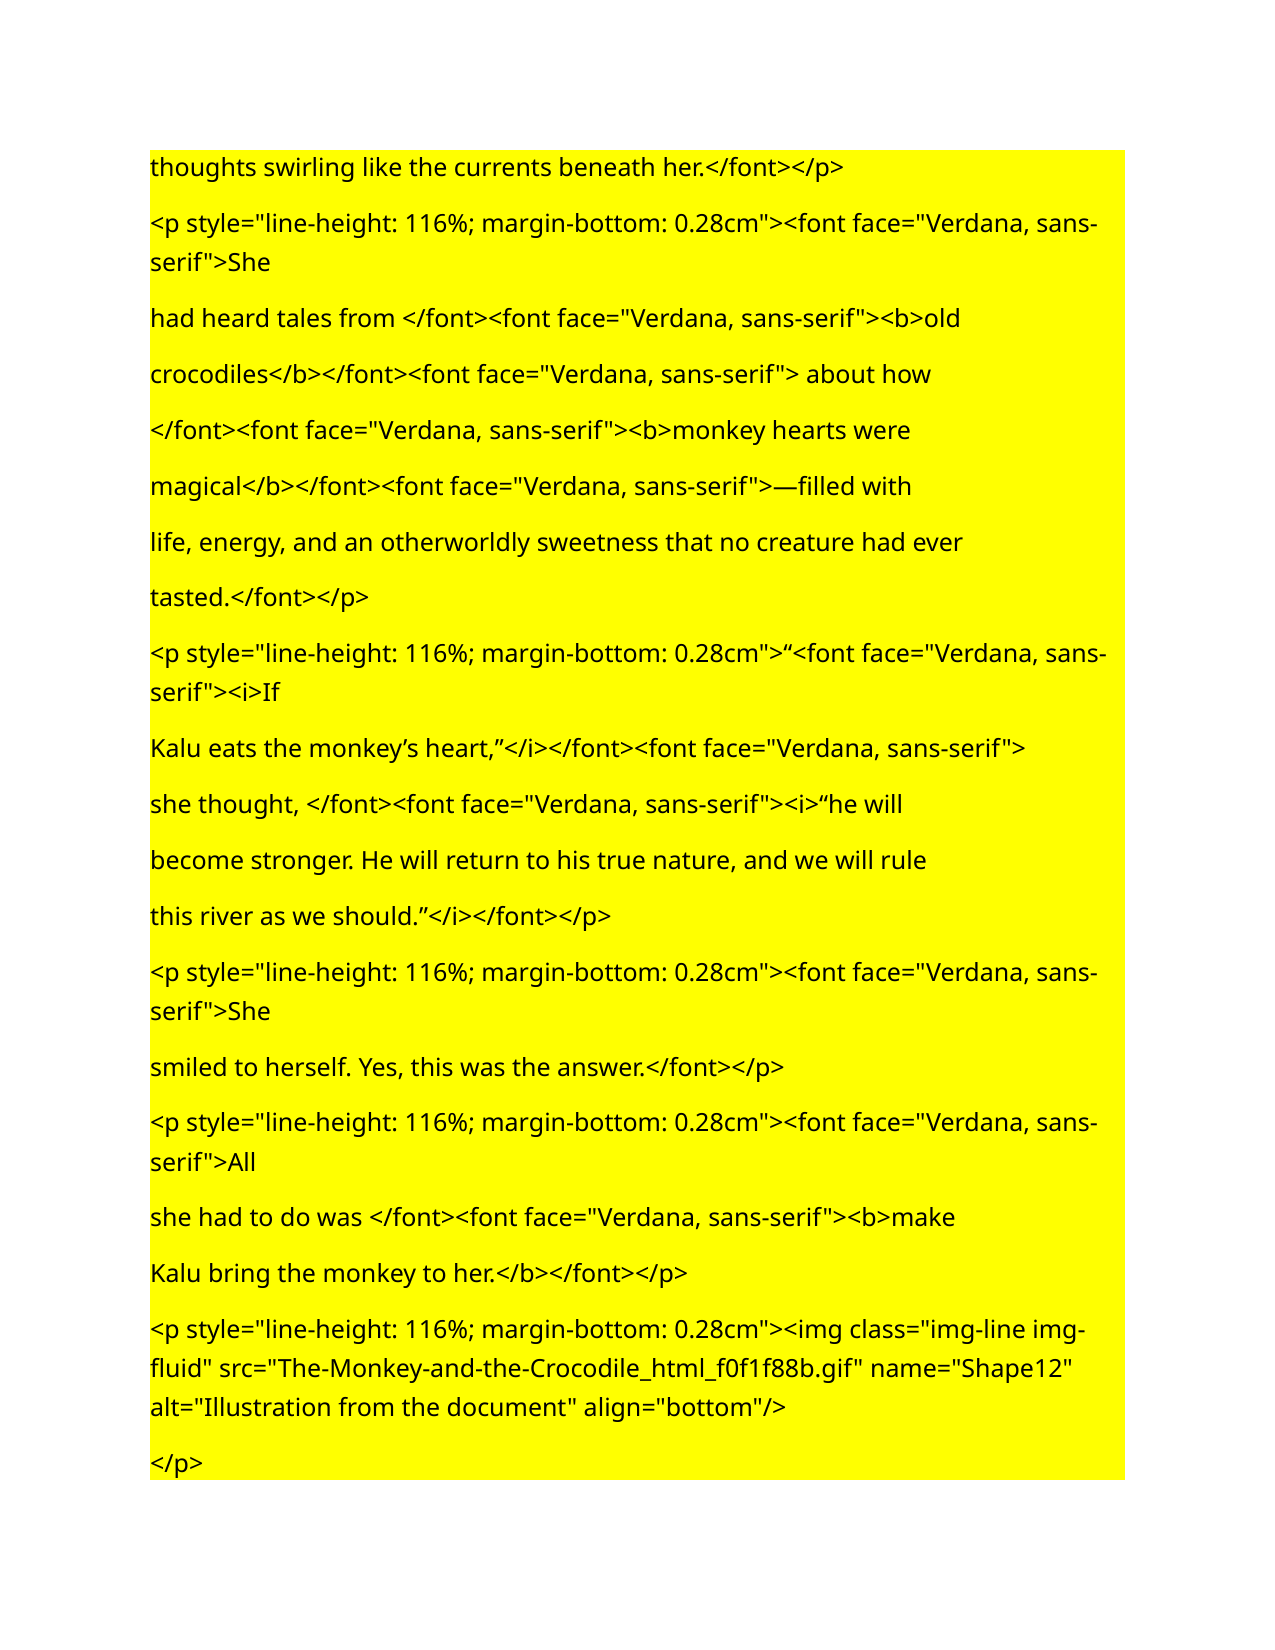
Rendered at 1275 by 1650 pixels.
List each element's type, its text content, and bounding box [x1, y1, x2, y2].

text smiled to herself. Yes, this was the answer.</font></p> [150, 1049, 1125, 1083]
text <p style="line-height: 116%; margin-bottom: 0.28cm"><font face="Verdana, sans-serif">She [150, 206, 1125, 279]
text she thought, </font><font face="Verdana, sans-serif"><i>“he will [150, 787, 1125, 821]
text <p style="line-height: 116%; margin-bottom: 0.28cm">“<font face="Verdana, sans-serif"><i>If [150, 636, 1125, 709]
text thoughts swirling like the currents beneath her.</font></p> [150, 150, 1125, 184]
text Kalu bring the monkey to her.</b></font></p> [150, 1256, 1125, 1290]
text had heard tales from </font><font face="Verdana, sans-serif"><b>old [150, 301, 1125, 335]
text crocodiles</b></font><font face="Verdana, sans-serif"> about how [150, 357, 1125, 391]
text magical</b></font><font face="Verdana, sans-serif">—filled with [150, 468, 1125, 502]
text <p style="line-height: 116%; margin-bottom: 0.28cm"><img class="img-line img-fluid" src="The-Monkey-and-the-Crocodile_html_f0f1f88b.gif" name="Shape12" alt="Illustration from the document" align="bottom"/> [150, 1312, 1125, 1424]
text life, energy, and an otherworldly sweetness that no creature had ever [150, 524, 1125, 558]
text Kalu eats the monkey’s heart,”</i></font><font face="Verdana, sans-serif"> [150, 731, 1125, 765]
text become stronger. He will return to his true nature, and we will rule [150, 842, 1125, 877]
text tasted.</font></p> [150, 580, 1125, 614]
text </p> [150, 1446, 1125, 1480]
text she had to do was </font><font face="Verdana, sans-serif"><b>make [150, 1200, 1125, 1234]
text </font><font face="Verdana, sans-serif"><b>monkey hearts were [150, 412, 1125, 447]
text <p style="line-height: 116%; margin-bottom: 0.28cm"><font face="Verdana, sans-serif">All [150, 1105, 1125, 1178]
text this river as we should.”</i></font></p> [150, 898, 1125, 932]
text <p style="line-height: 116%; margin-bottom: 0.28cm"><font face="Verdana, sans-serif">She [150, 954, 1125, 1027]
